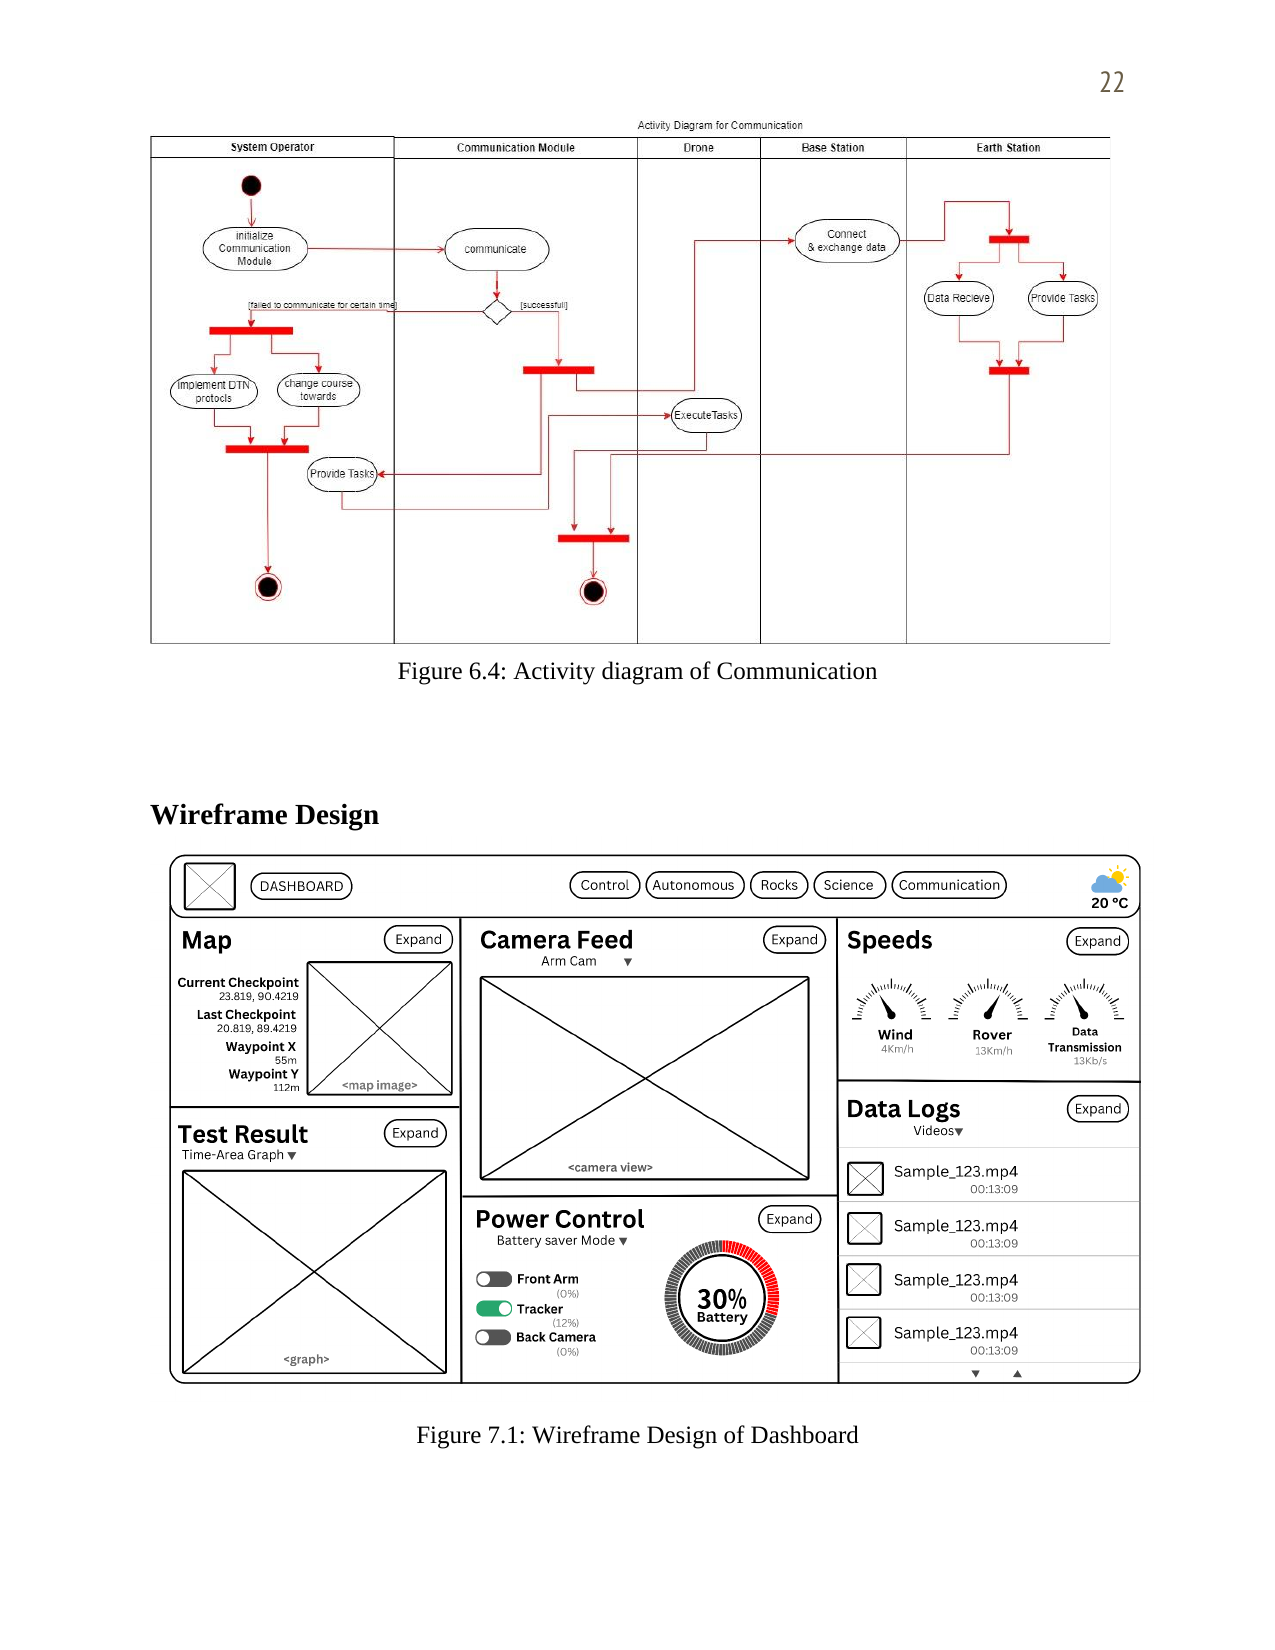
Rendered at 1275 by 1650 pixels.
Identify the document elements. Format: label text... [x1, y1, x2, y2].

picture [150, 836, 1154, 1402]
picture [150, 112, 1111, 644]
text Wireframe Design [150, 797, 1125, 836]
text Figure 6.4: Activity diagram of Communication [150, 656, 1125, 684]
text Figure 7.1: Wireframe Design of Dashboard [150, 1420, 1125, 1449]
